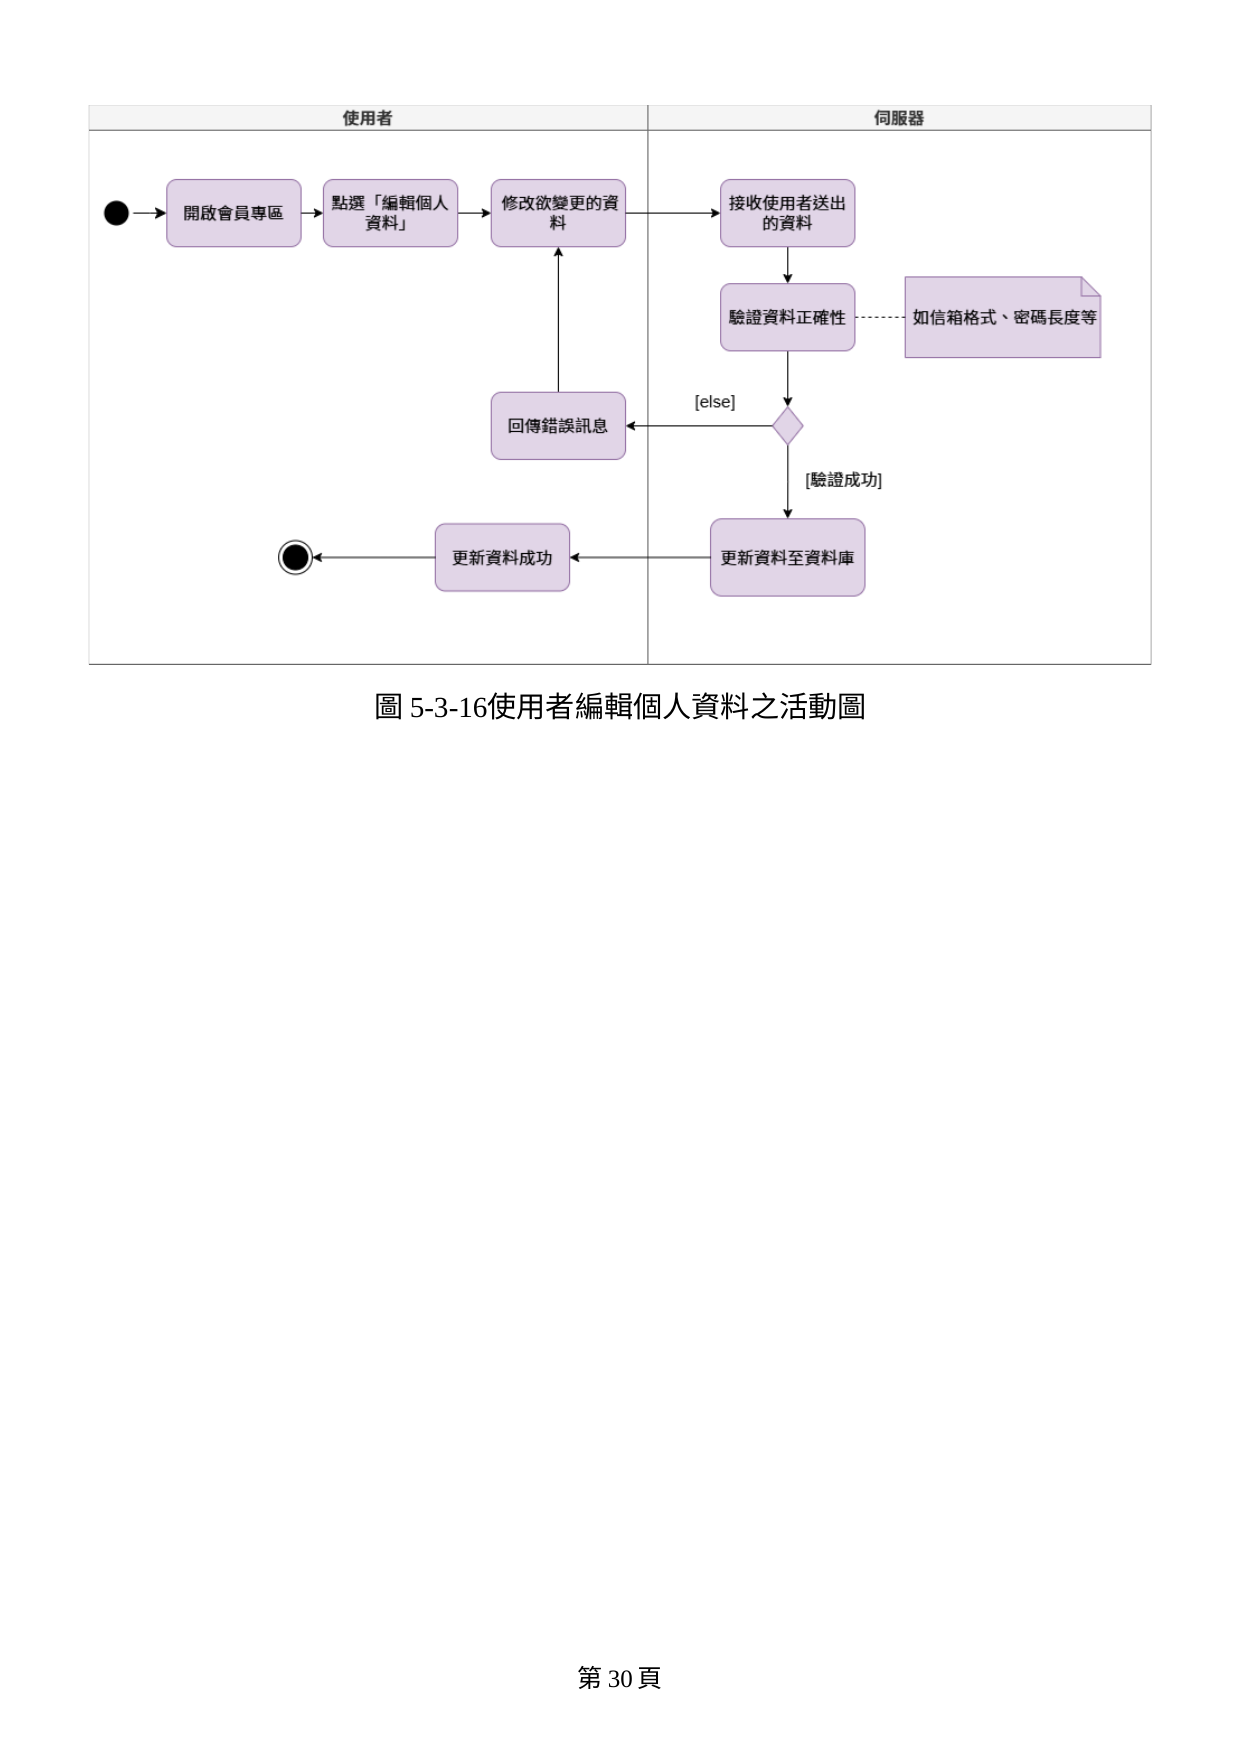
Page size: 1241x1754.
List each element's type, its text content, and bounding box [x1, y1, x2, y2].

picture [88, 105, 1152, 665]
